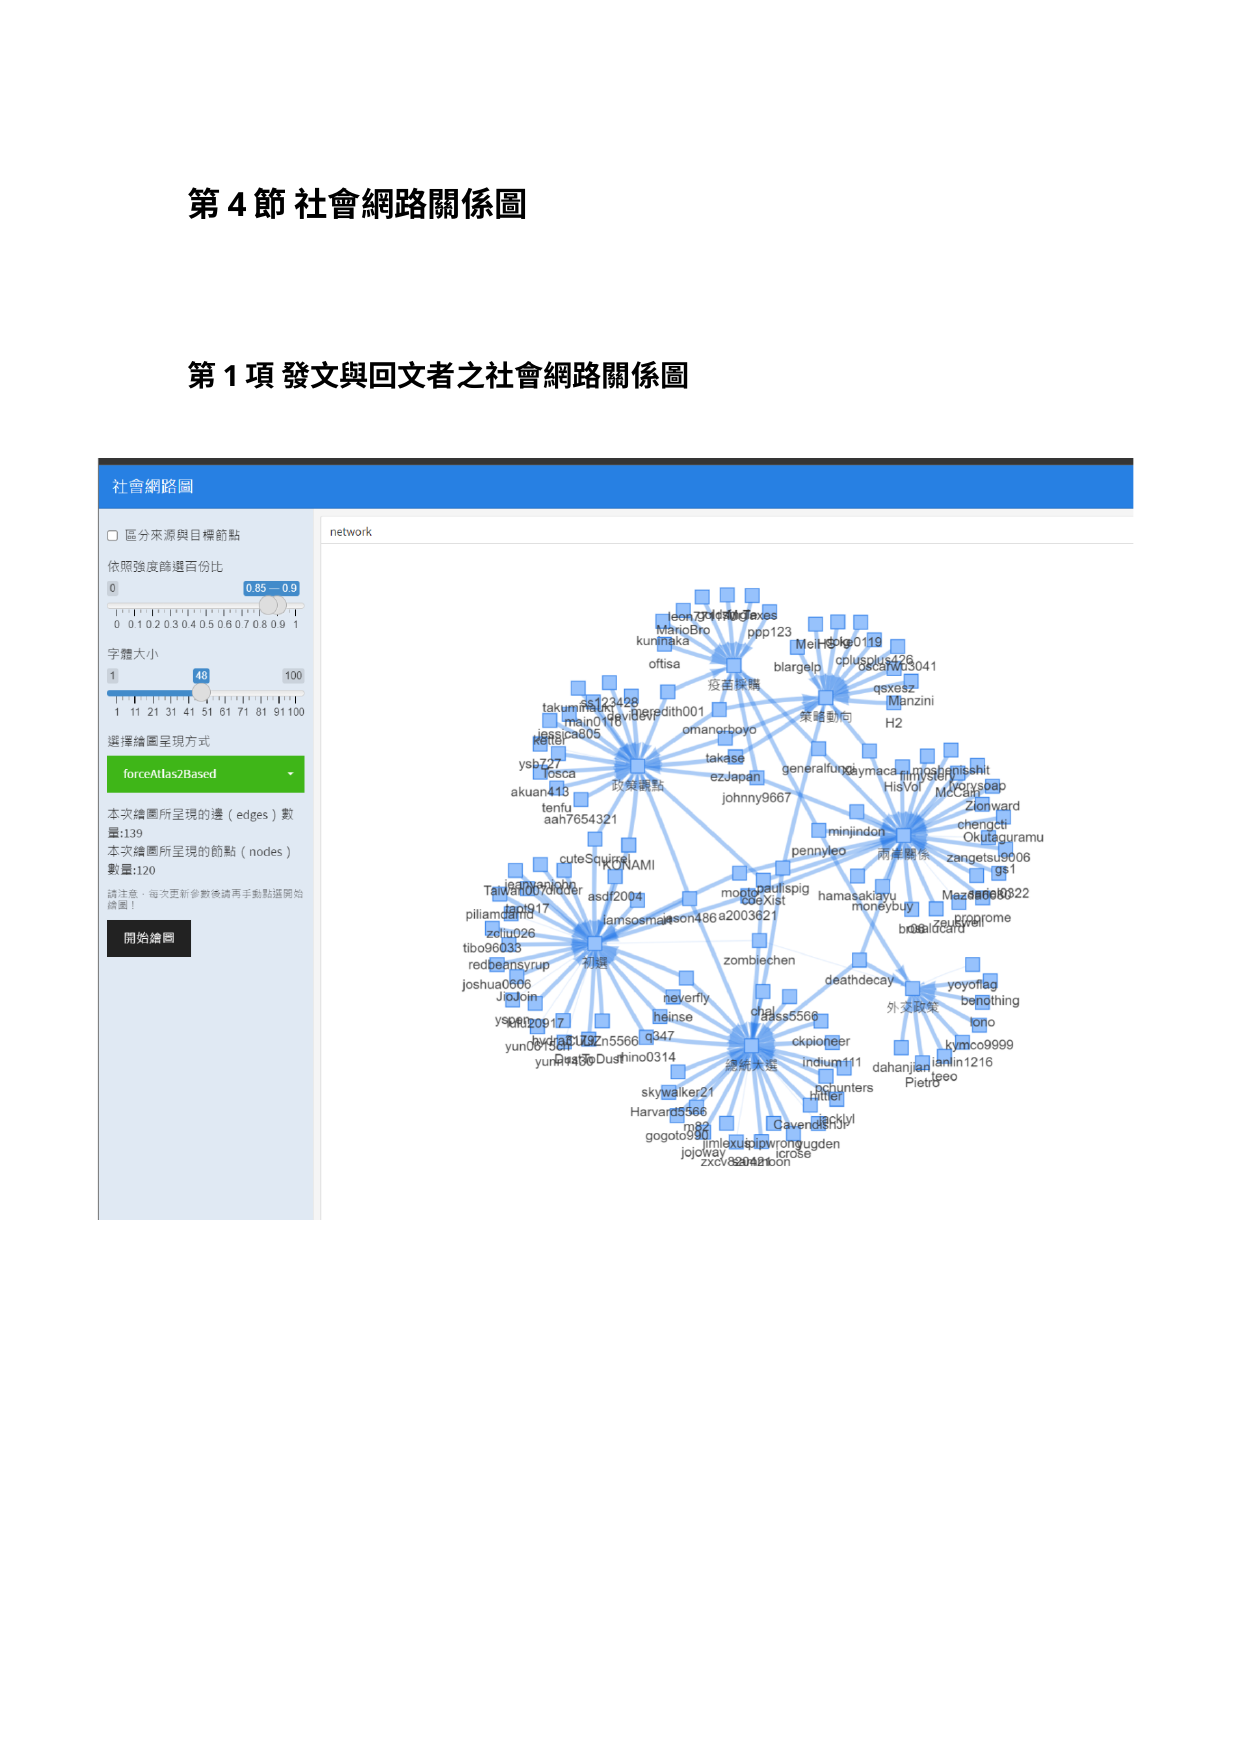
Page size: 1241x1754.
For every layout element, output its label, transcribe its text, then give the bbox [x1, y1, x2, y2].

subtitle 第4節 社會網路關係圖 [187, 164, 1053, 239]
picture [97, 458, 1134, 1220]
subtitle 第1項 發文與回文者之社會網路關係圖 [187, 336, 1053, 411]
